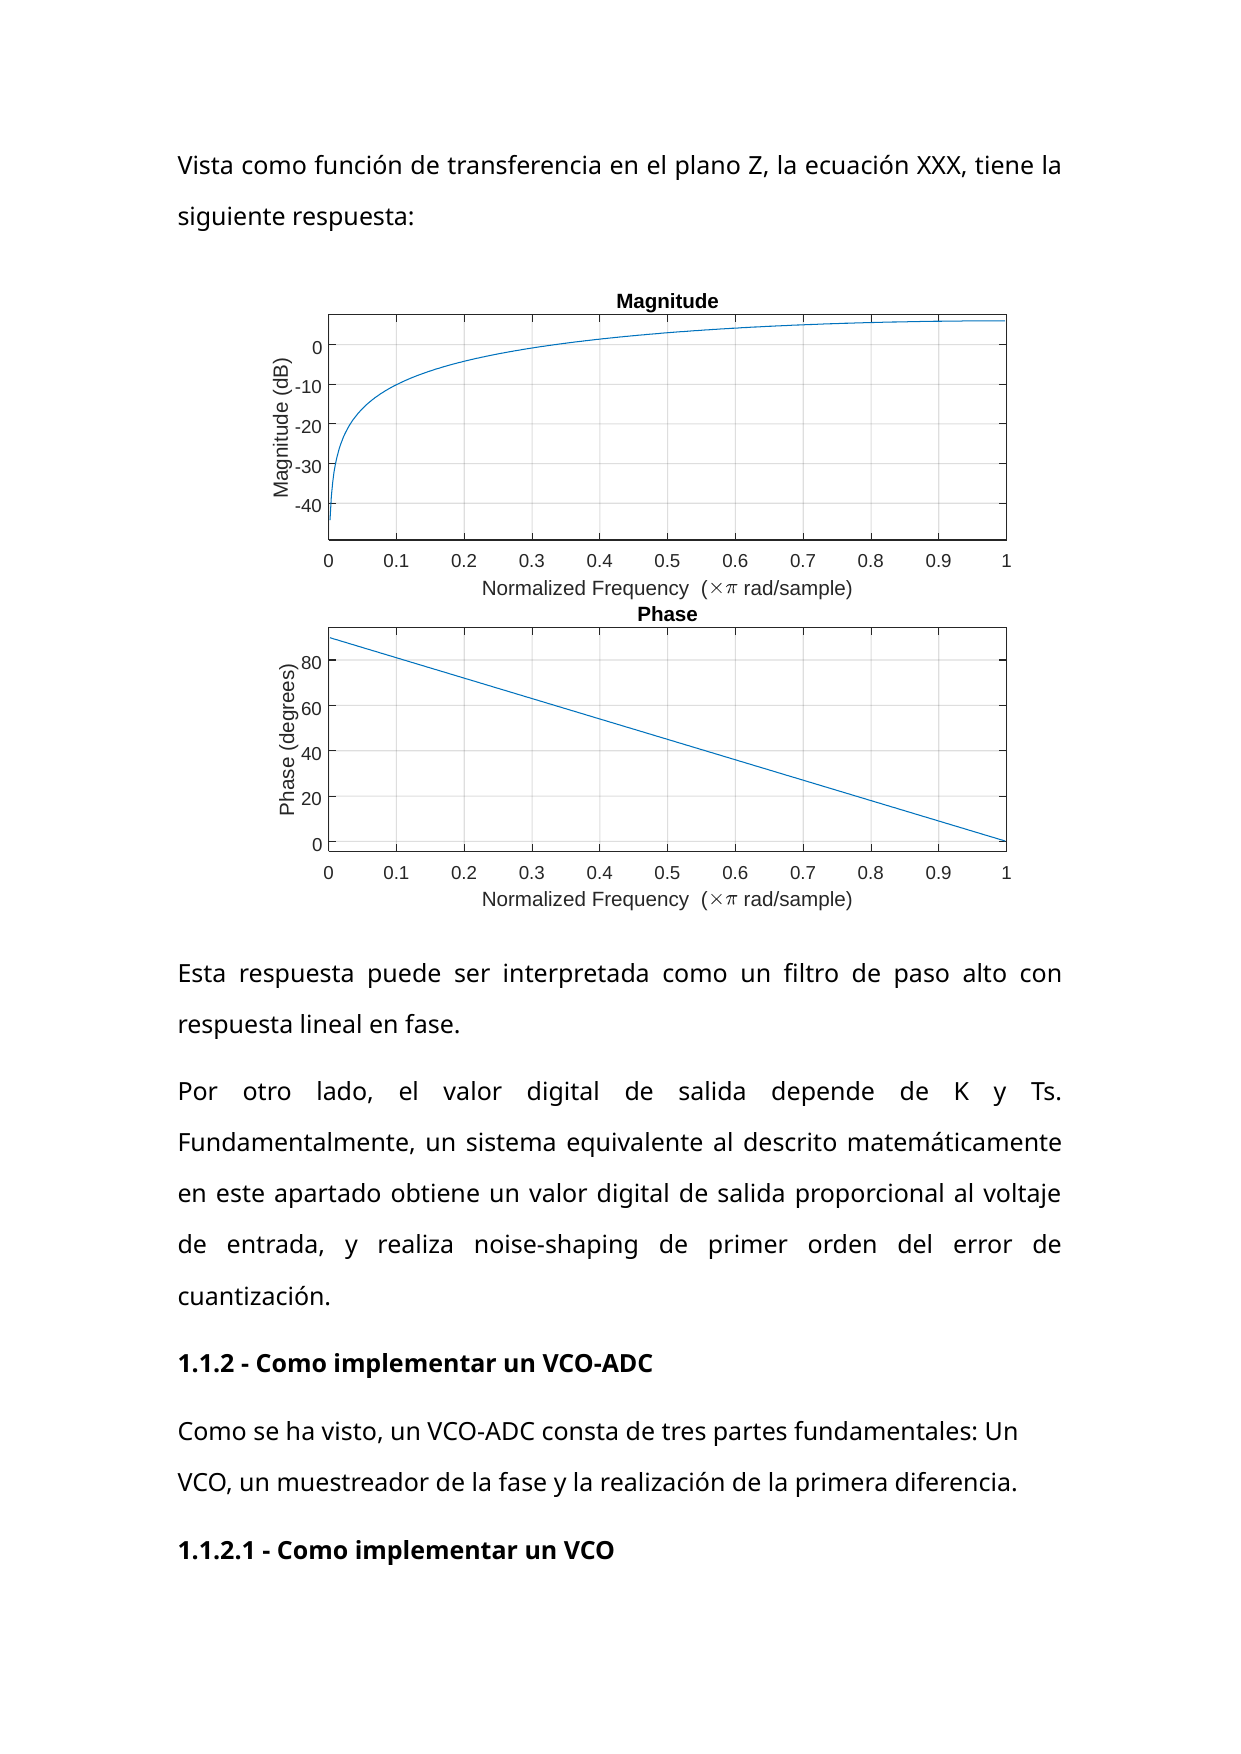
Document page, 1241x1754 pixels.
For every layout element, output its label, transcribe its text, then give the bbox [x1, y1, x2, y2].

text 1.1.2.1 - Como implementar un VCO [177, 1532, 1063, 1566]
text Vista como función de transferencia en el plano Z, la ecuación XXX, tiene la siguiente respuesta: [177, 148, 1063, 233]
text Esta respuesta puede ser interpretada como un filtro de paso alto con respuesta lineal en fase. [177, 955, 1063, 1040]
text Por otro lado, el valor digital de salida depende de K y Ts. Fundamentalmente, un sistema equivalente al descrito matemáticamente en este apartado obtiene un valor digital de salida proporcional al voltaje de entrada, y realiza noise-shaping de primer orden del error de cuantización. [177, 1074, 1063, 1312]
text Como se ha visto, un VCO-ADC consta de tres partes fundamentales: Un VCO, un muestreador de la fase y la realización de la primera diferencia. [177, 1413, 1063, 1499]
text 1.1.2 - Como implementar un VCO-ADC [177, 1346, 1063, 1380]
